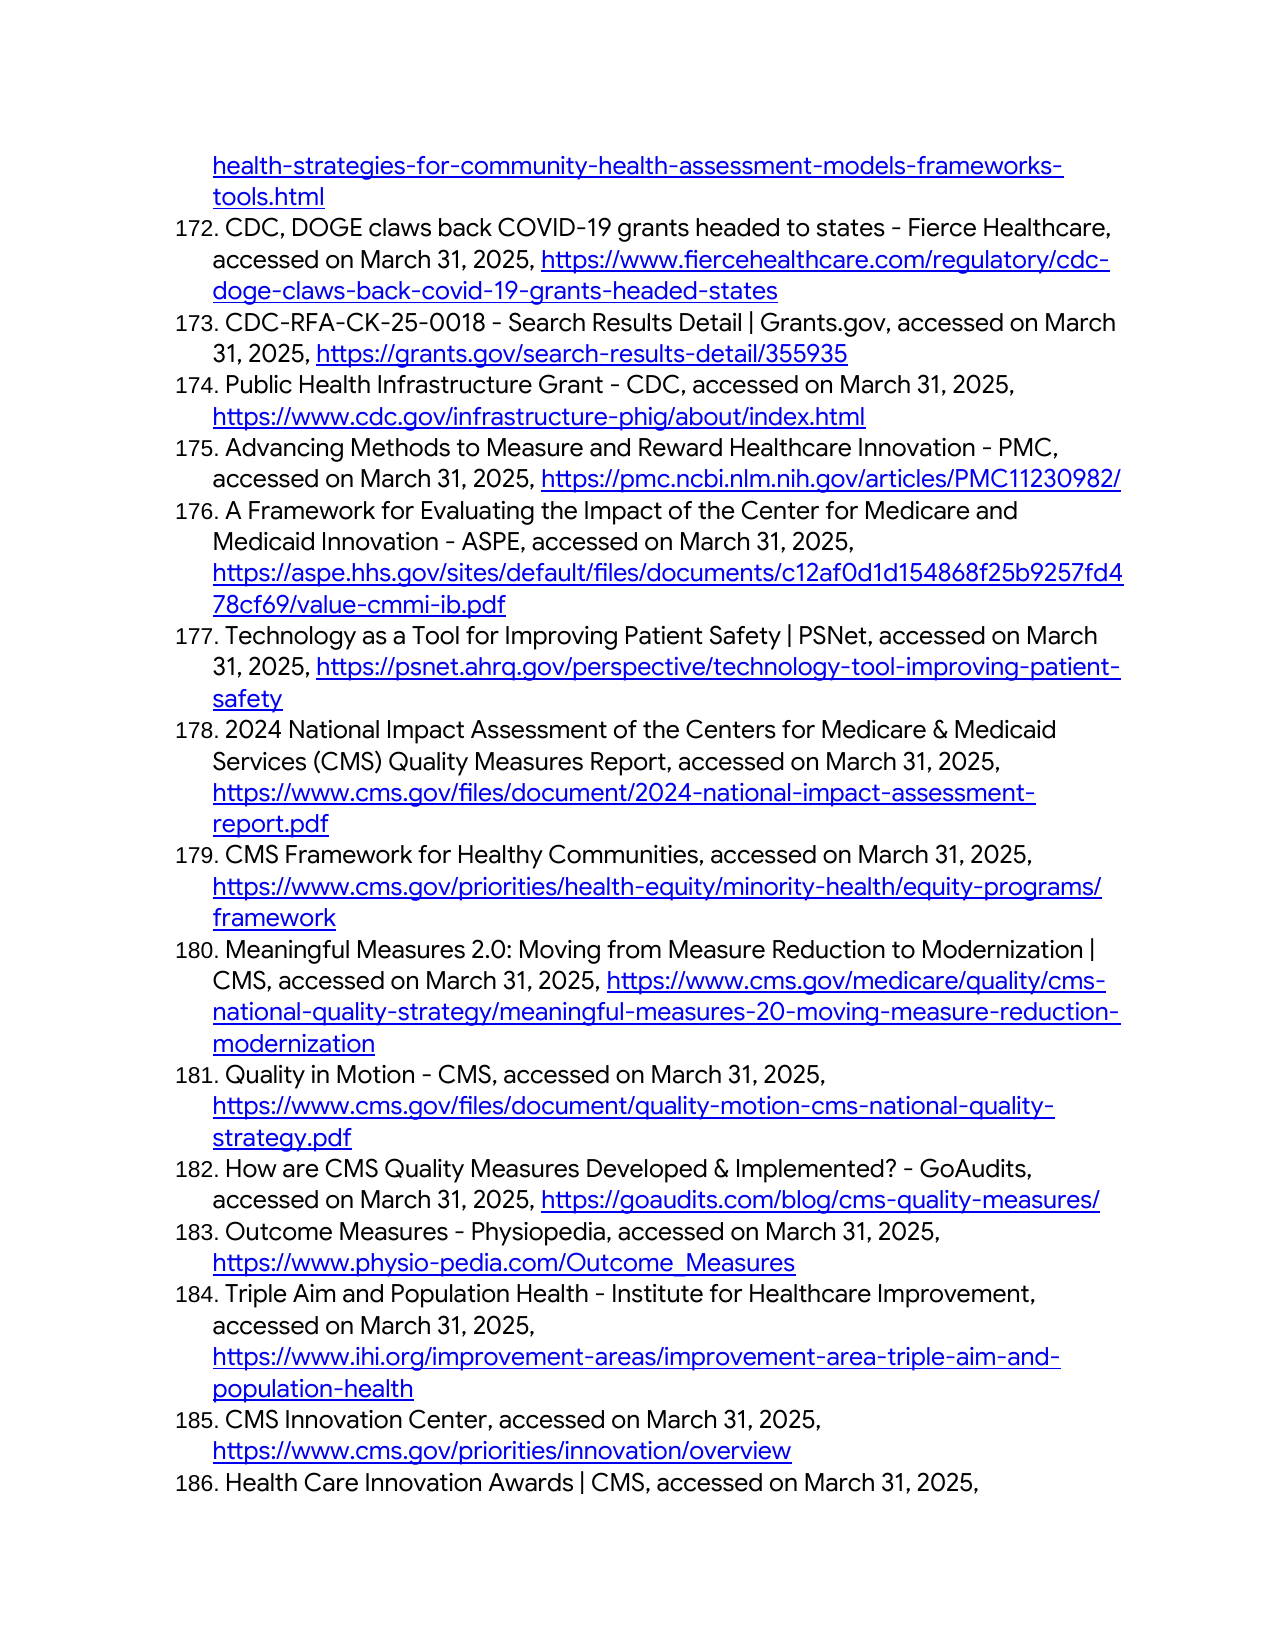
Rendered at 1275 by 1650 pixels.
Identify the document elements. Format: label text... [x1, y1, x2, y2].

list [175, 1467, 1125, 1498]
list Public Health Infrastructure Grant - CDC, accessed on March 31, 2025, https://www.cdc.gov/infrastructure-phig/about/index.html [175, 369, 1125, 432]
list 2024 National Impact Assessment of the Centers for Medicare & Medicaid Services (CMS) Quality Measures Report, accessed on March 31, 2025, https://www.cms.gov/files/document/2024-national-impact-assessment-report.pdf [175, 714, 1125, 840]
list CMS Framework for Healthy Communities, accessed on March 31, 2025, https://www.cms.gov/priorities/health-equity/minority-health/equity-programs/framework [175, 840, 1125, 934]
list Outcome Measures - Physiopedia, accessed on March 31, 2025, https://www.physio-pedia.com/Outcome_Measures [175, 1216, 1125, 1279]
list A Framework for Evaluating the Impact of the Center for Medicare and Medicaid Innovation - ASPE, accessed on March 31, 2025, https://aspe.hhs.gov/sites/default/files/documents/c12af0d1d154868f25b9257fd478cf69/value-cmmi-ib.pdf [175, 495, 1125, 620]
list Quality in Motion - CMS, accessed on March 31, 2025, https://www.cms.gov/files/document/quality-motion-cms-national-quality-strategy.pdf [175, 1059, 1125, 1153]
list Technology as a Tool for Improving Patient Safety | PSNet, accessed on March 31, 2025, https://psnet.ahrq.gov/perspective/technology-tool-improving-patient-safety [175, 620, 1125, 714]
list CMS Innovation Center, accessed on March 31, 2025, https://www.cms.gov/priorities/innovation/overview [175, 1404, 1125, 1467]
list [175, 150, 1125, 213]
list Triple Aim and Population Health - Institute for Healthcare Improvement, accessed on March 31, 2025, https://www.ihi.org/improvement-areas/improvement-area-triple-aim-and-population-health [175, 1279, 1125, 1404]
list Meaningful Measures 2.0: Moving from Measure Reduction to Modernization | CMS, accessed on March 31, 2025, https://www.cms.gov/medicare/quality/cms-national-quality-strategy/meaningful-measures-20-moving-measure-reduction-modernization [175, 934, 1125, 1059]
list CDC, DOGE claws back COVID-19 grants headed to states - Fierce Healthcare, accessed on March 31, 2025, https://www.fiercehealthcare.com/regulatory/cdc-doge-claws-back-covid-19-grants-headed-states [175, 213, 1125, 307]
list How are CMS Quality Measures Developed & Implemented? - GoAudits, accessed on March 31, 2025, https://goaudits.com/blog/cms-quality-measures/ [175, 1153, 1125, 1216]
list Advancing Methods to Measure and Reward Healthcare Innovation - PMC, accessed on March 31, 2025, https://pmc.ncbi.nlm.nih.gov/articles/PMC11230982/ [175, 432, 1125, 495]
list CDC-RFA-CK-25-0018 - Search Results Detail | Grants.gov, accessed on March 31, 2025, https://grants.gov/search-results-detail/355935 [175, 307, 1125, 369]
